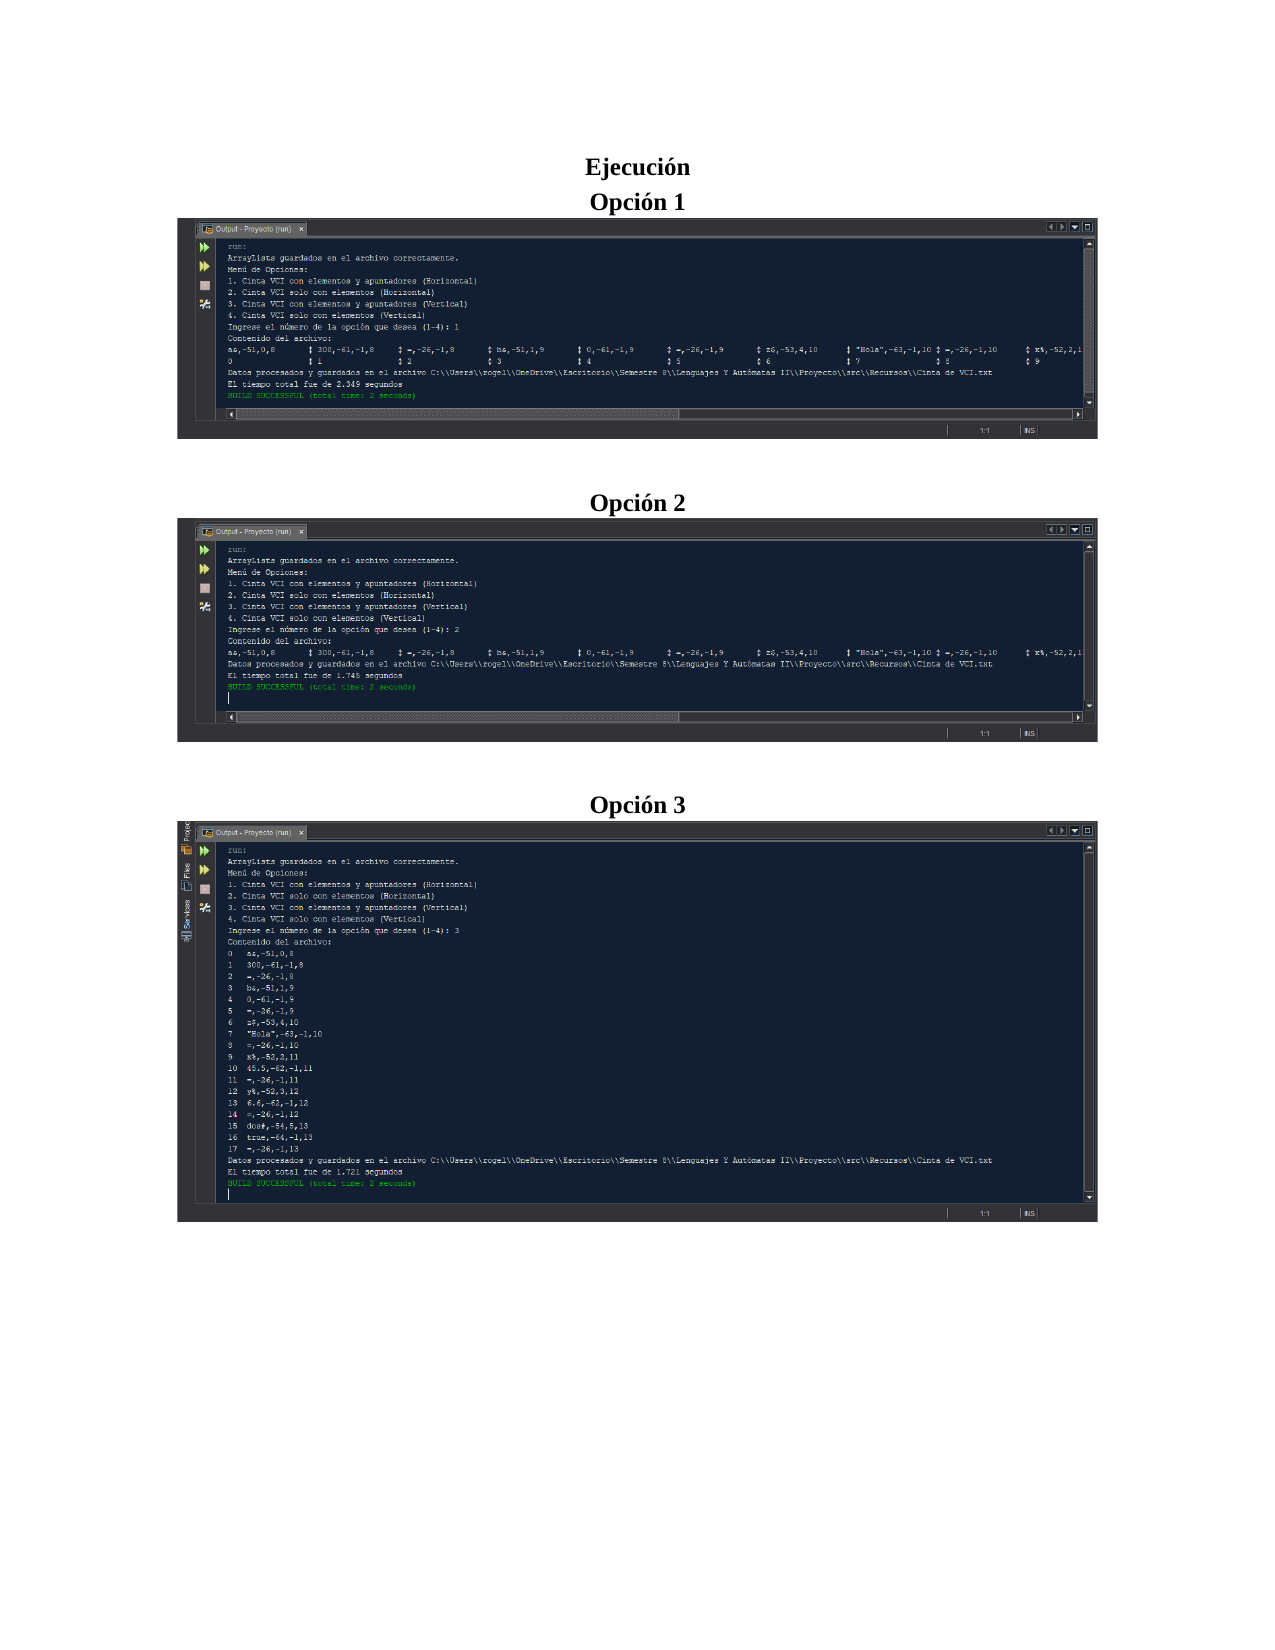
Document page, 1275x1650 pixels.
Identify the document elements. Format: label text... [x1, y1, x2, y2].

subtitle Ejecución [177, 152, 1098, 181]
subtitle Opción 1 [177, 187, 1098, 216]
picture [177, 218, 1098, 439]
subtitle Opción 2 [177, 488, 1098, 517]
picture [177, 821, 1098, 1222]
picture [177, 518, 1098, 742]
subtitle Opción 3 [177, 790, 1098, 819]
